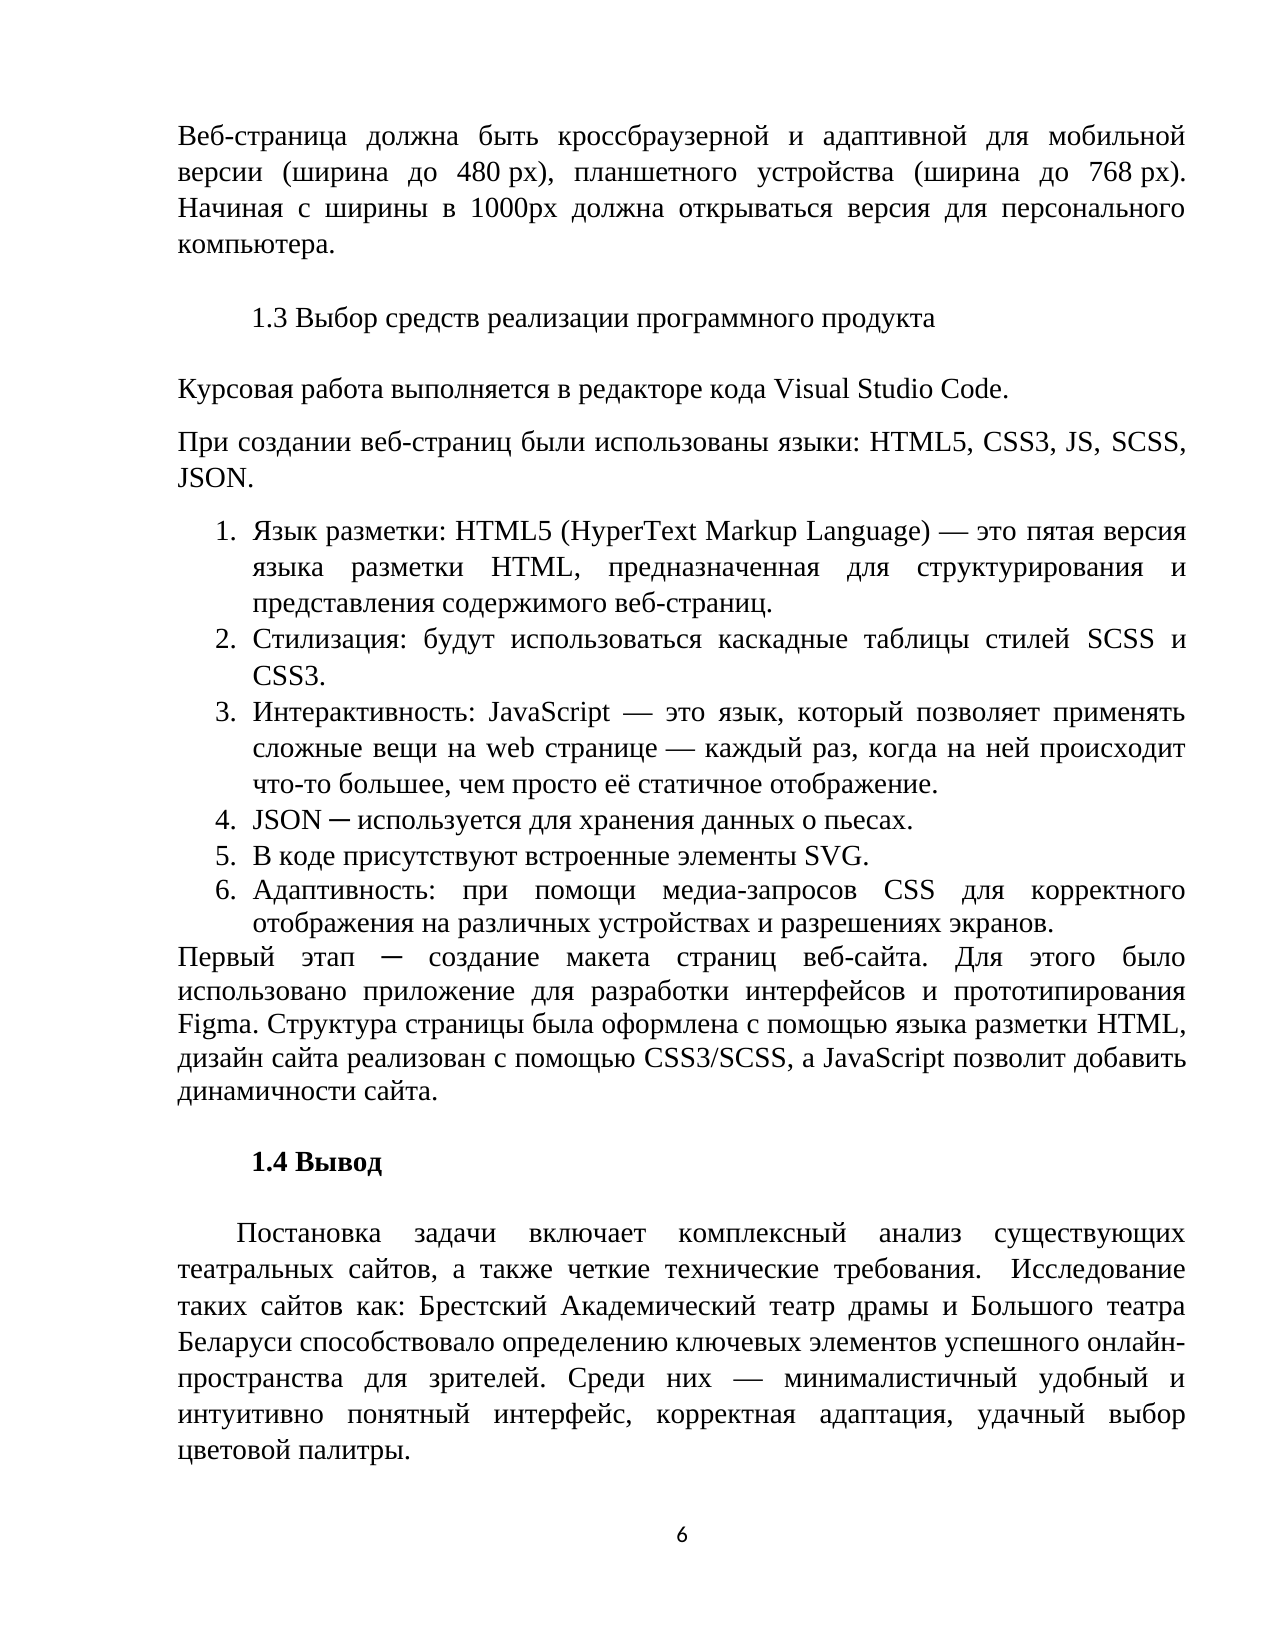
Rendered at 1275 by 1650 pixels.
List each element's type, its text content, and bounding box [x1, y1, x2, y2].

text 1.3 Выбор средств реализации программного продукта [177, 300, 1186, 334]
text Первый этап ─ создание макета страниц веб-сайта. Для этого было использовано приложение для разработки интерфейсов и прототипирования Figma. Структура страницы была оформлена с помощью языка разметки HTML, дизайн сайта реализован с помощью CSS3/SCSS, а JavaScript позволит добавить динамичности сайта. [177, 939, 1186, 1107]
list Язык разметки: HTML5 (HyperText Markup Language) — это пятая версия языка разметки HTML, предназначенная для структурирования и представления содержимого веб-страниц. [215, 513, 1186, 619]
text 1.4 Вывод [177, 1144, 1186, 1178]
list В коде присутствуют встроенные элементы SVG. [215, 838, 1186, 872]
text Постановка задачи включает комплексный анализ существующих театральных сайтов, а также четкие технические требования. Исследование таких сайтов как: Брестский Академический театр драмы и Большого театра Беларуси способствовало определению ключевых элементов успешного онлайн-пространства для зрителей. Среди них — минималистичный удобный и интуитивно понятный интерфейс, корректная адаптация, удачный выбор цветовой палитры. [177, 1215, 1186, 1466]
list Интерактивность: JavaScript — это язык, который позволяет применять сложные вещи на web странице — каждый раз, когда на ней происходит что-то большее, чем просто её статичное отображение. [215, 694, 1186, 799]
text Веб-страница должна быть кроссбраузерной и адаптивной для мобильной версии (ширина до 480 px), планшетного устройства (ширина до 768 px). Начиная с ширины в 1000px должна открываться версия для персонального компьютера. [177, 118, 1186, 260]
list JSON ─ используется для хранения данных о пьесах. [215, 802, 1186, 836]
list Стилизация: будут использоваться каскадные таблицы стилей SCSS и CSS3. [215, 621, 1186, 691]
text Курсовая работа выполняется в редакторе кода Visual Studio Code. [177, 371, 1186, 405]
text При создании веб-страниц были использованы языки: HTML5, CSS3, JS, SCSS, JSON. [177, 424, 1186, 494]
list Адаптивность: при помощи медиа-запросов CSS для корректного отображения на различных устройствах и разрешениях экранов. [215, 872, 1186, 939]
